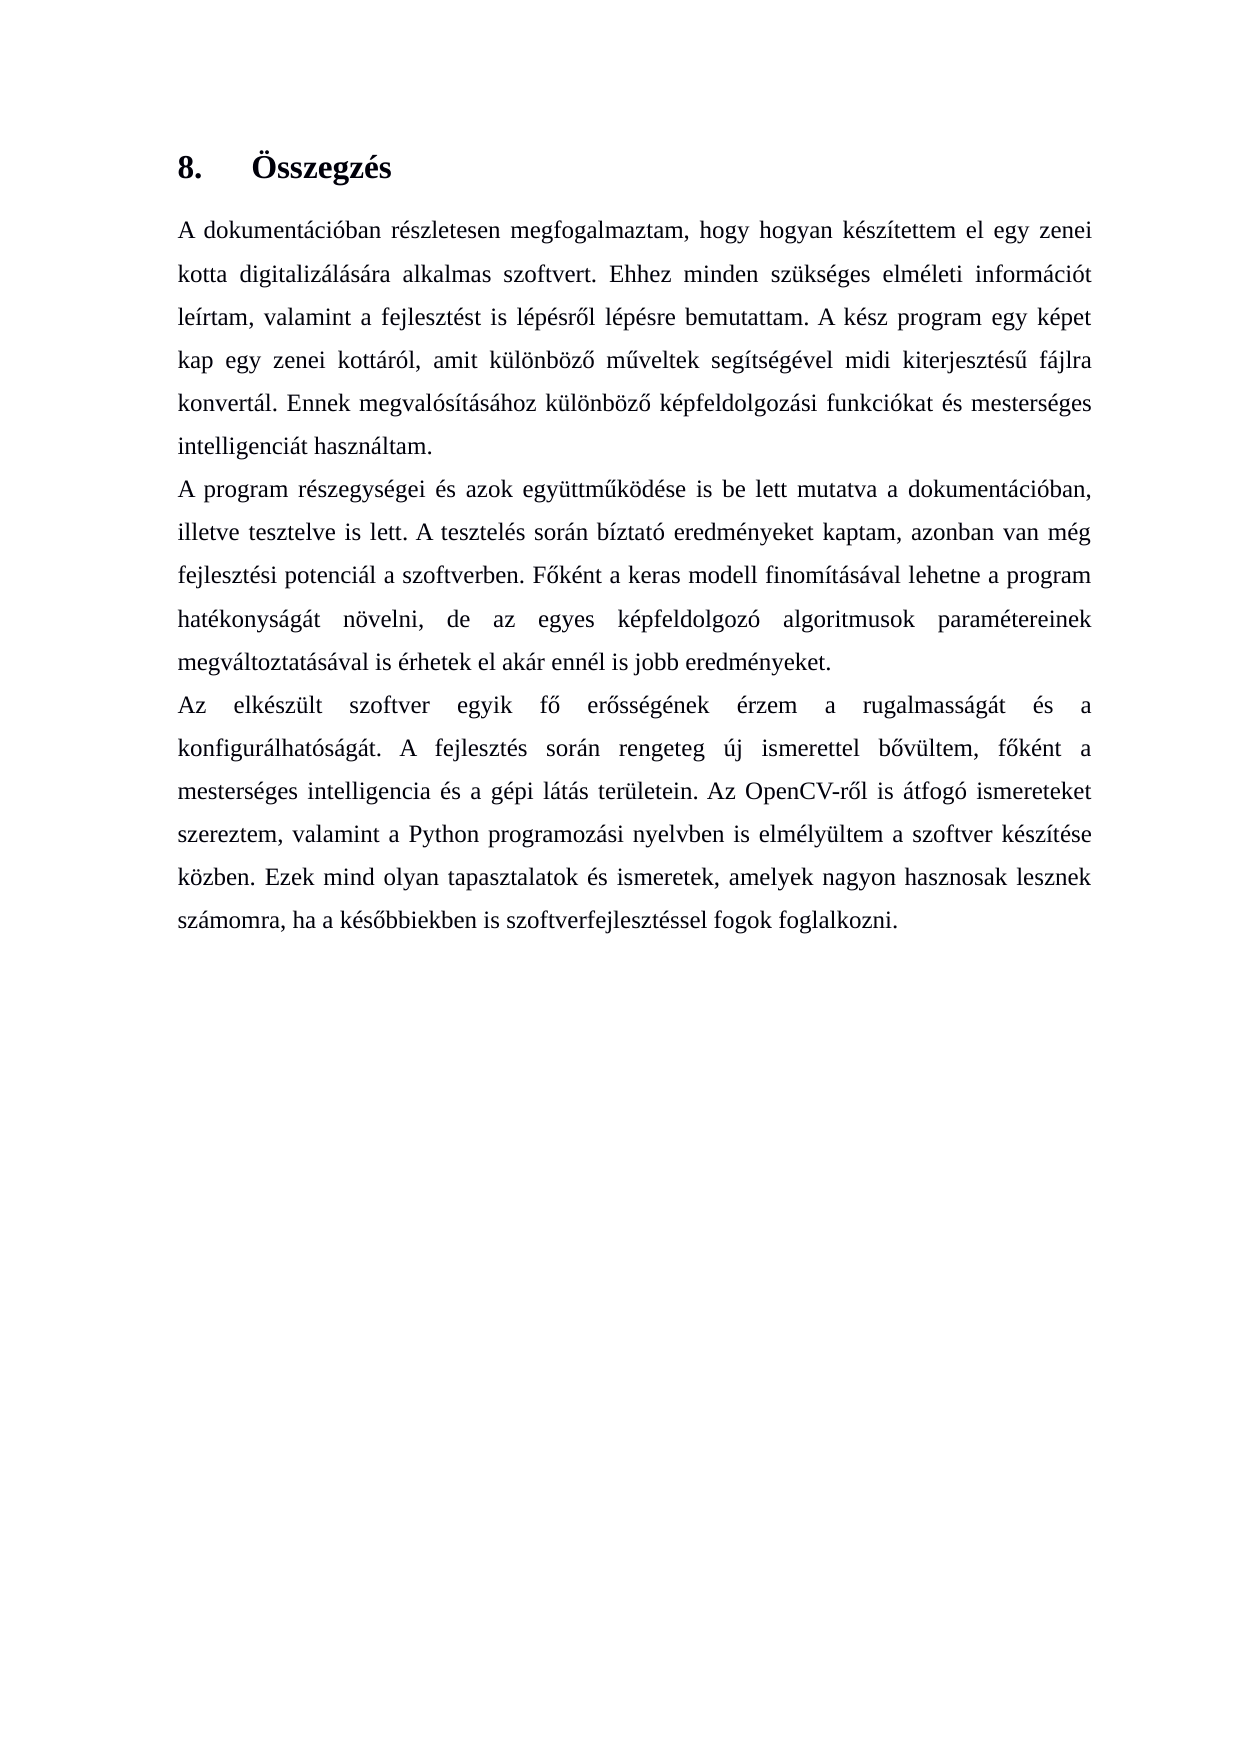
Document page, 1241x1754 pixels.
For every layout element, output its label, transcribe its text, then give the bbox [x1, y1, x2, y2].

text Az elkészült szoftver egyik fő erősségének érzem a rugalmasságát és a konfigurálhatóságát. A fejlesztés során rengeteg új ismerettel bővültem, főként a mesterséges intelligencia és a gépi látás területein. Az OpenCV-ről is átfogó ismereteket szereztem, valamint a Python programozási nyelvben is elmélyültem a szoftver készítése közben. Ezek mind olyan tapasztalatok és ismeretek, amelyek nagyon hasznosak lesznek számomra, ha a későbbiekben is szoftverfejlesztéssel fogok foglalkozni. [177, 690, 1092, 934]
text A dokumentációban részletesen megfogalmaztam, hogy hogyan készítettem el egy zenei kotta digitalizálására alkalmas szoftvert. Ehhez minden szükséges elméleti információt leírtam, valamint a fejlesztést is lépésről lépésre bemutattam. A kész program egy képet kap egy zenei kottáról, amit különböző műveltek segítségével midi kiterjesztésű fájlra konvertál. Ennek megvalósításához különböző képfeldolgozási funkciókat és mesterséges intelligenciát használtam. [177, 216, 1092, 460]
text A program részegységei és azok együttműködése is be lett mutatva a dokumentációban, illetve tesztelve is lett. A tesztelés során bíztató eredményeket kaptam, azonban van még fejlesztési potenciál a szoftverben. Főként a keras modell finomításával lehetne a program hatékonyságát növelni, de az egyes képfeldolgozó algoritmusok paramétereinek megváltoztatásával is érhetek el akár ennél is jobb eredményeket. [177, 474, 1092, 676]
subtitle Összegzés [177, 148, 1092, 186]
